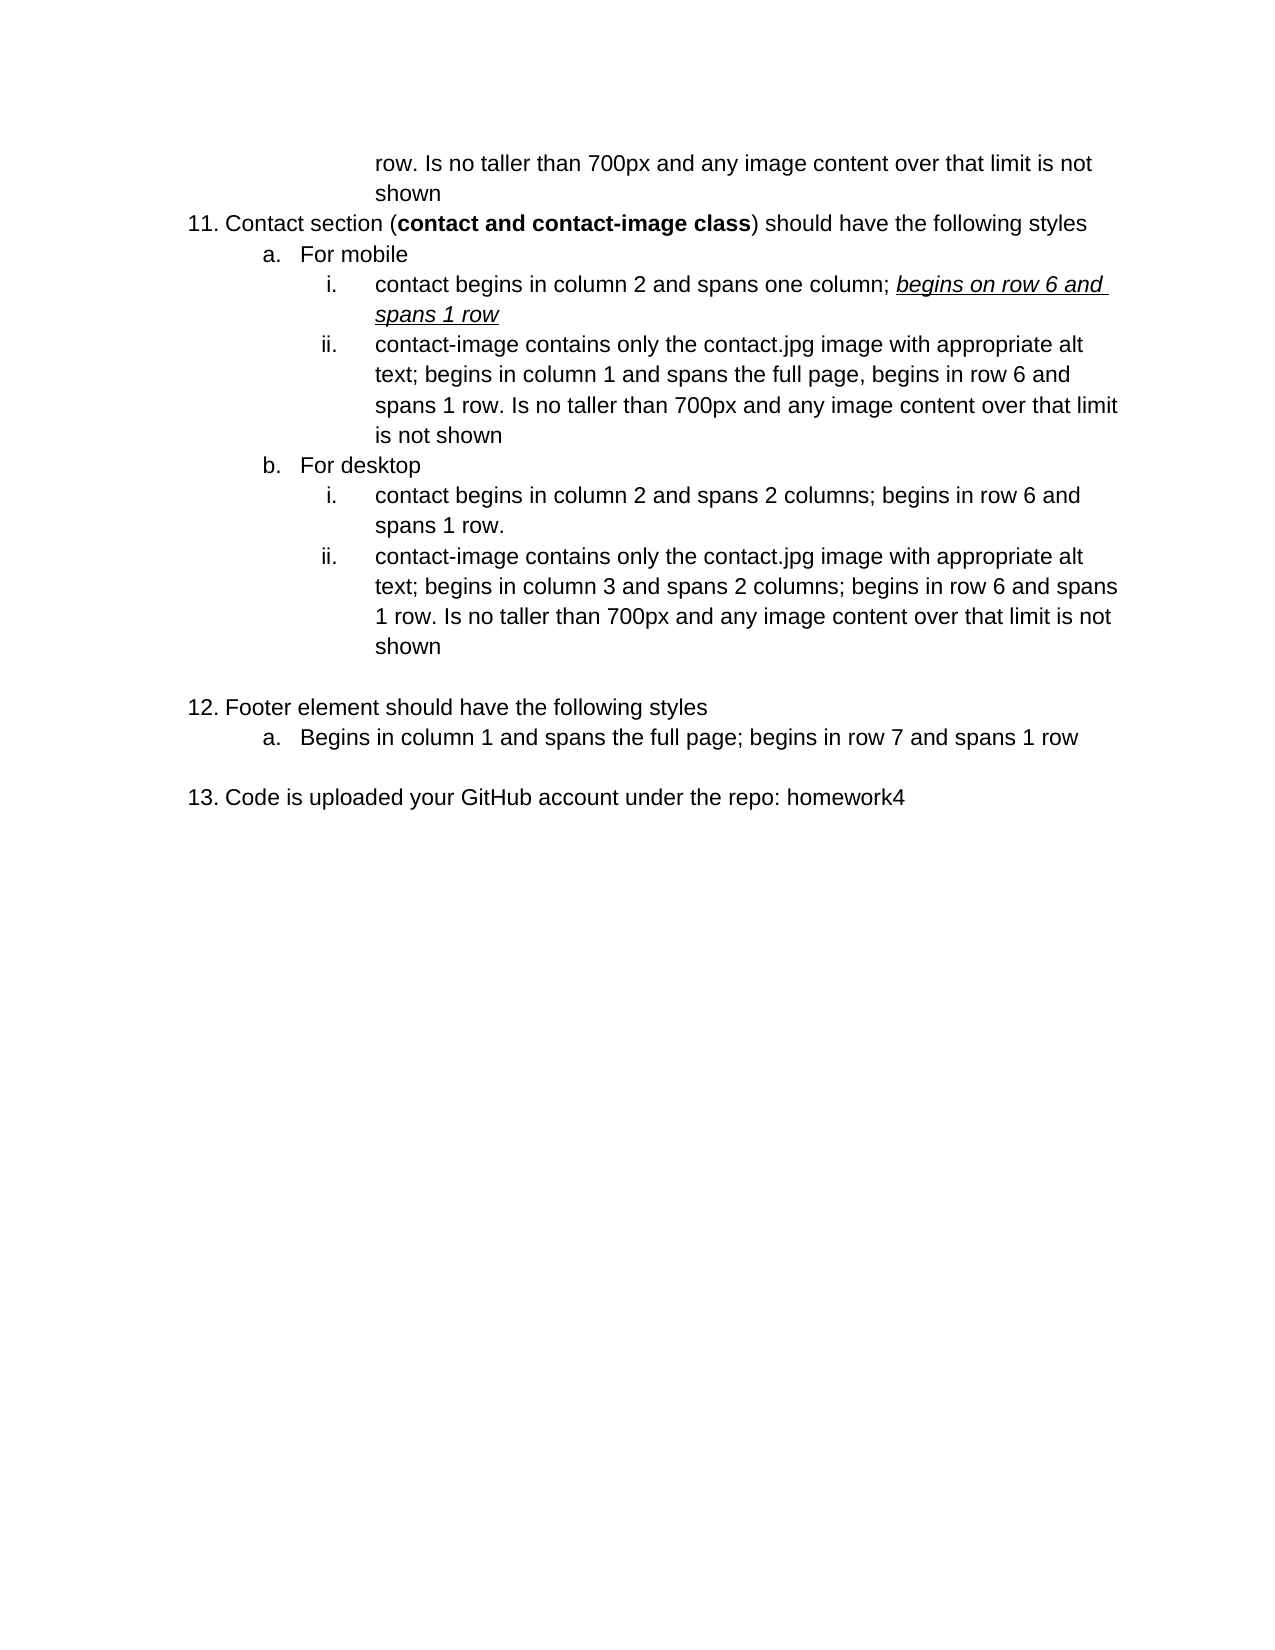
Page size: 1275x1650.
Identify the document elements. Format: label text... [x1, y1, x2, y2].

list Code is uploaded your GitHub account under the repo: homework4 [187, 784, 1125, 811]
list For desktop [262, 452, 1125, 478]
list Footer element should have the following styles [187, 694, 1125, 720]
list contact begins in column 2 and spans 2 columns; begins in row 6 and spans 1 row. [337, 482, 1125, 539]
list contact-image contains only the contact.jpg image with appropriate alt text; begins in column 1 and spans the full page, begins in row 6 and spans 1 row. Is no taller than 700px and any image content over that limit is not shown [337, 331, 1125, 448]
list contact begins in column 2 and spans one column; begins on row 6 and spans 1 row [337, 271, 1125, 327]
list Begins in column 1 and spans the full page; begins in row 7 and spans 1 row [262, 724, 1125, 781]
list contact-image contains only the contact.jpg image with appropriate alt text; begins in column 3 and spans 2 columns; begins in row 6 and spans 1 row. Is no taller than 700px and any image content over that limit is not shown [337, 543, 1125, 690]
list For mobile [262, 241, 1125, 267]
list Contact section (contact and contact-image class) should have the following styles [187, 210, 1125, 237]
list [337, 150, 1125, 207]
